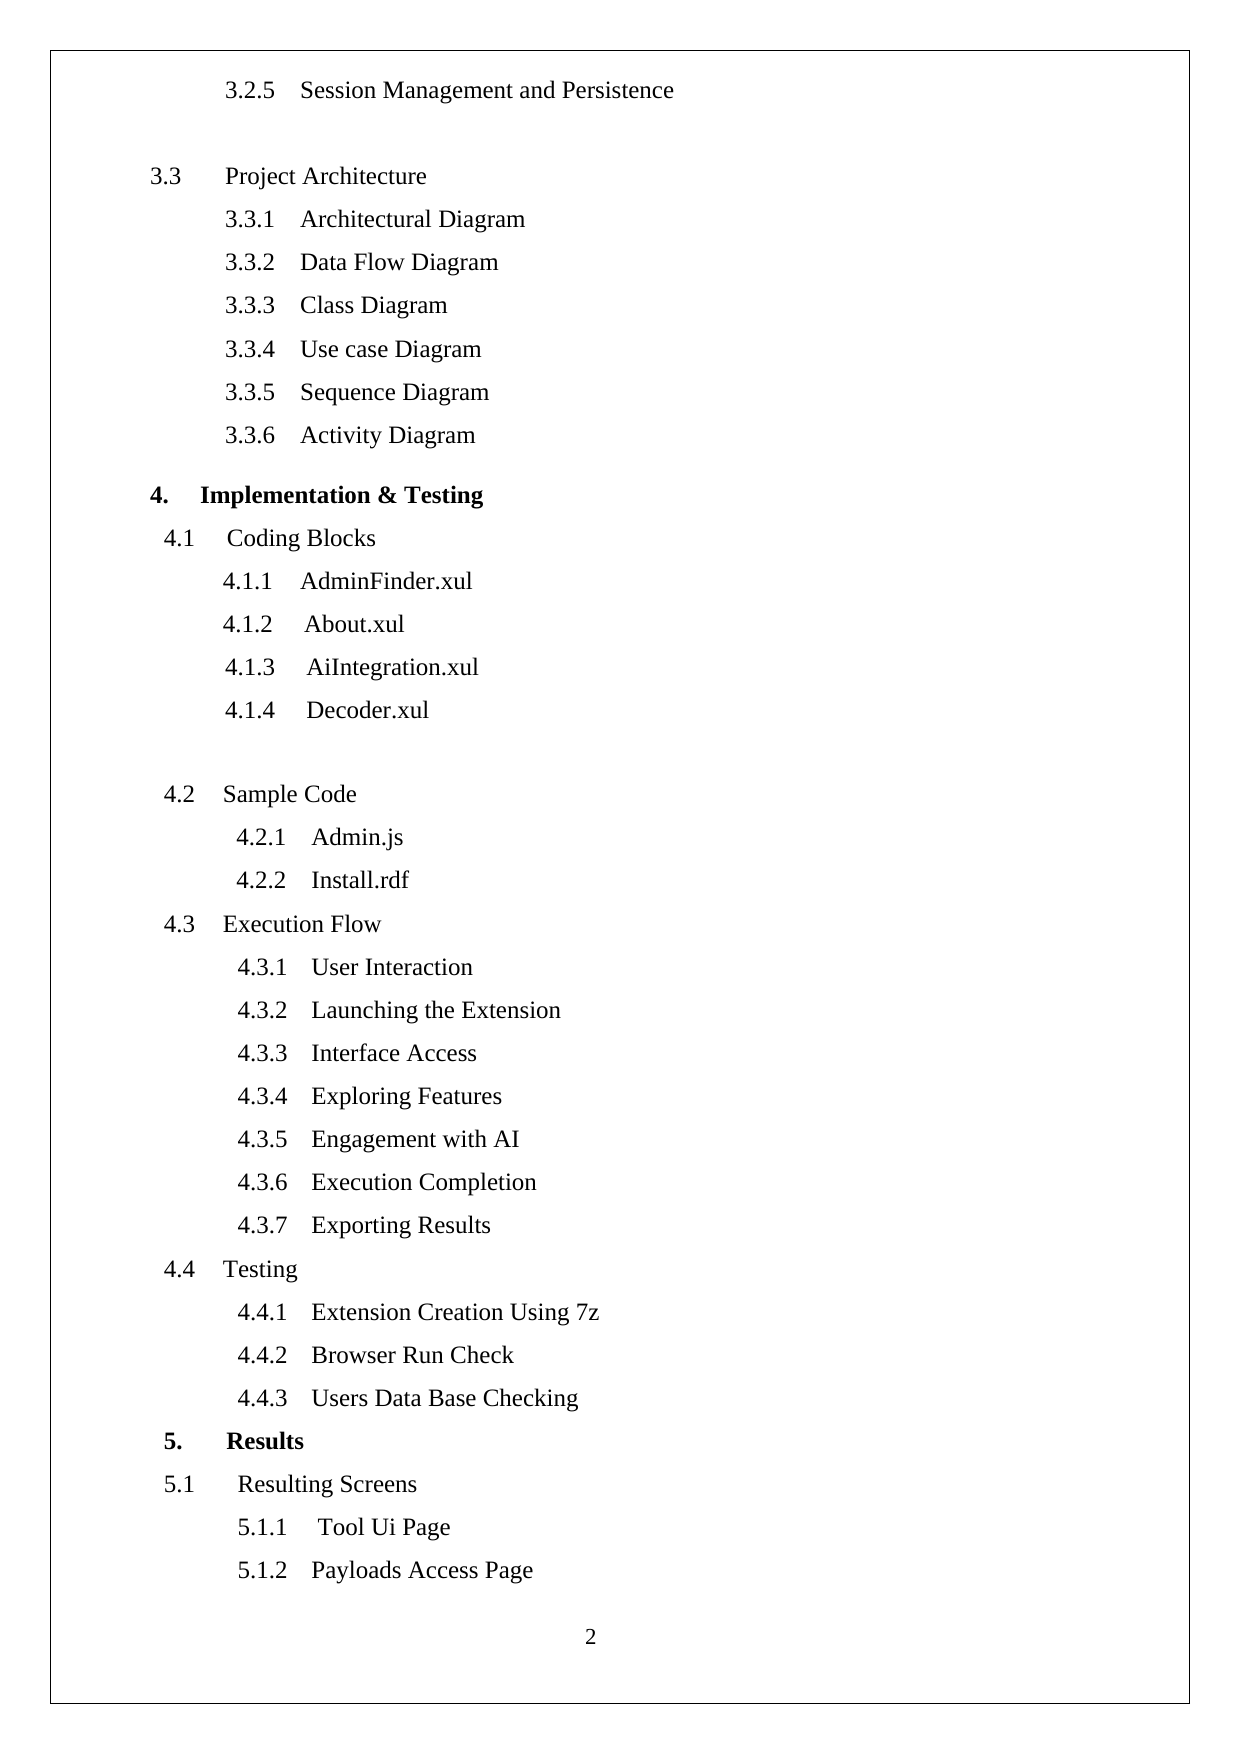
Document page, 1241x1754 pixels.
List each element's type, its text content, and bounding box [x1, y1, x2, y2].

list 5. Results [164, 1426, 1165, 1455]
list Sequence Diagram [225, 377, 1165, 406]
list Exploring Features [237, 1081, 1165, 1110]
list Use case Diagram [225, 334, 1165, 362]
list Payloads Access Page [237, 1556, 1165, 1584]
list Exporting Results [237, 1211, 1165, 1239]
text 4. Implementation & Testing [75, 480, 1165, 508]
list Class Diagram [225, 291, 1165, 319]
list 4.1.2 About.xul [223, 609, 1165, 638]
list Sample Code [164, 779, 1165, 808]
list 4.1.4 Decoder.xul [134, 695, 1165, 724]
list Data Flow Diagram [225, 247, 1165, 276]
list Tool Ui Page [237, 1512, 1165, 1541]
list Activity Diagram [225, 420, 1165, 449]
list Execution Flow [164, 909, 1165, 937]
list Extension Creation Using 7z [237, 1297, 1165, 1326]
list User Interaction [237, 952, 1165, 981]
list Browser Run Check [237, 1340, 1165, 1369]
text 3.2.5 Session Management and Persistence [150, 75, 1165, 104]
list Testing [164, 1254, 1165, 1282]
list Admin.js [236, 822, 1165, 851]
list Launching the Extension [237, 995, 1165, 1024]
list AdminFinder.xul [223, 566, 1165, 595]
list Interface Access [237, 1038, 1165, 1067]
text 3.3 Project Architecture [150, 161, 1165, 190]
list 4.1.3 AiIntegration.xul [134, 652, 1165, 681]
list Users Data Base Checking [237, 1383, 1165, 1412]
list Architectural Diagram [225, 204, 1165, 233]
list Engagement with AI [237, 1124, 1165, 1153]
list Resulting Screens [164, 1469, 1165, 1498]
list Execution Completion [237, 1167, 1165, 1196]
list Install.rdf [236, 866, 1165, 894]
list Coding Blocks [164, 523, 1165, 552]
